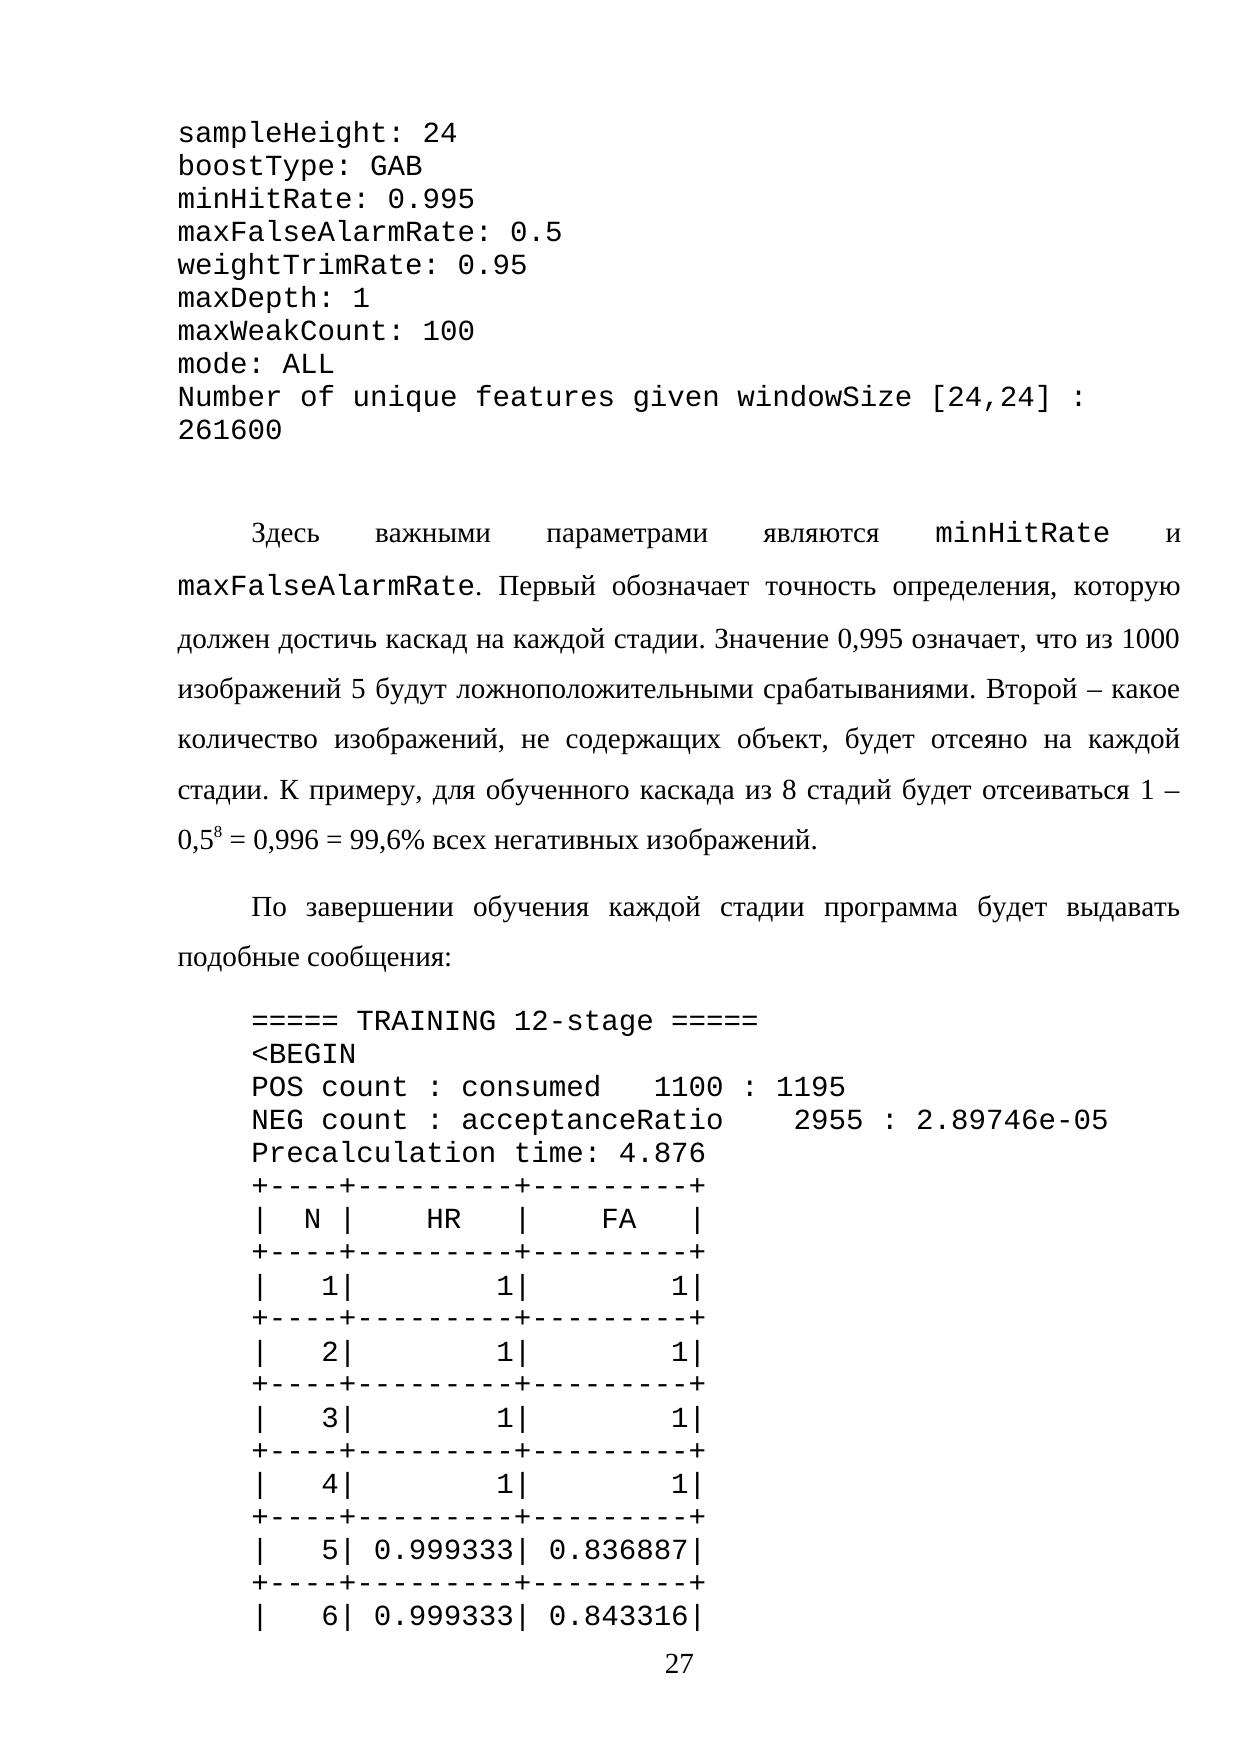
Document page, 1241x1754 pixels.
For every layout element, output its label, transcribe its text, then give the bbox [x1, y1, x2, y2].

text По завершении обучения каждой стадии программа будет выдавать подобные сообщения: [177, 889, 1181, 973]
text +----+---------+---------+ [177, 1502, 1181, 1535]
text | 5| 0.999333| 0.836887| [177, 1535, 1181, 1568]
text | 4| 1| 1| [177, 1469, 1181, 1502]
text minHitRate: 0.995 [177, 184, 1181, 217]
text Precalculation time: 4.876 [177, 1138, 1181, 1172]
text +----+---------+---------+ [177, 1436, 1181, 1469]
text | N | HR | FA | [177, 1204, 1181, 1238]
text weightTrimRate: 0.95 [177, 250, 1181, 283]
text +----+---------+---------+ [177, 1304, 1181, 1337]
text maxWeakCount: 100 [177, 316, 1181, 349]
text boostType: GAB [177, 151, 1181, 184]
text POS count : consumed 1100 : 1195 [177, 1072, 1181, 1106]
text <BEGIN [177, 1039, 1181, 1072]
text sampleHeight: 24 [177, 118, 1181, 151]
text maxFalseAlarmRate: 0.5 [177, 217, 1181, 250]
text +----+---------+---------+ [177, 1172, 1181, 1204]
text Number of unique features given windowSize [24,24] : 261600 [177, 382, 1181, 448]
text | 1| 1| 1| [177, 1271, 1181, 1304]
text +----+---------+---------+ [177, 1370, 1181, 1403]
text NEG count : acceptanceRatio 2955 : 2.89746e-05 [177, 1106, 1181, 1138]
text maxDepth: 1 [177, 283, 1181, 316]
text | 6| 0.999333| 0.843316| [177, 1601, 1181, 1634]
text ===== TRAINING 12-stage ===== [177, 1006, 1181, 1039]
text +----+---------+---------+ [177, 1568, 1181, 1601]
text mode: ALL [177, 349, 1181, 382]
text | 2| 1| 1| [177, 1337, 1181, 1370]
text | 3| 1| 1| [177, 1403, 1181, 1436]
text Здесь важными параметрами являются minHitRate и maxFalseAlarmRate. Первый обозначает точность определения, которую должен достичь каскад на каждой стадии. Значение 0,995 означает, что из 1000 изображений 5 будут ложноположительными срабатываниями. Второй – какое количество изображений, не содержащих объект, будет отсеяно на каждой стадии. К примеру, для обученного каскада из 8 стадий будет отсеиваться 1 – 0,58 = 0,996 = 99,6% всех негативных изображений. [177, 515, 1181, 856]
text +----+---------+---------+ [177, 1238, 1181, 1271]
